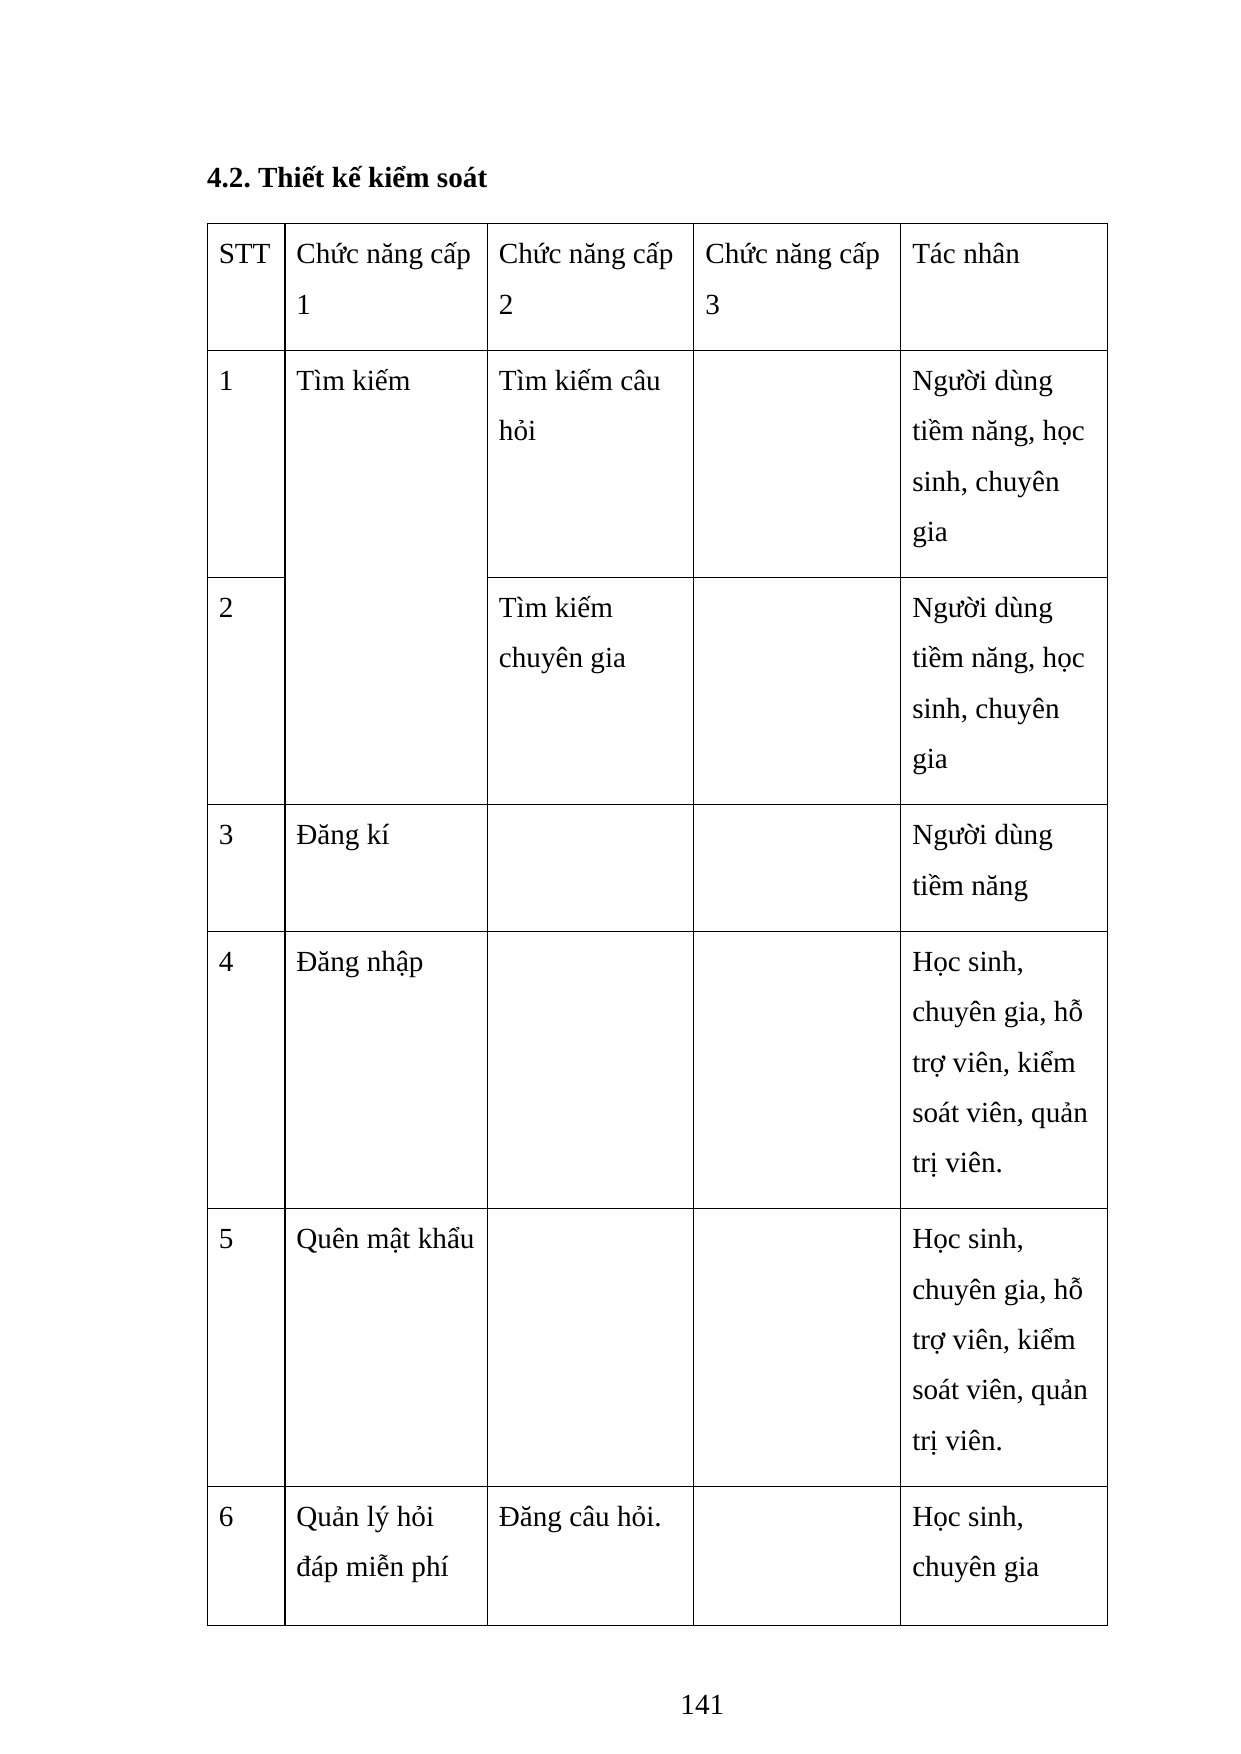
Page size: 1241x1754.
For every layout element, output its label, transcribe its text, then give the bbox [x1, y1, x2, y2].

table_header STT [208, 224, 284, 349]
table_cell [488, 805, 693, 931]
table_cell Tìm kiếm chuyên gia [488, 578, 693, 804]
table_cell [286, 1487, 487, 1624]
text Thiết kế kiểm soát [207, 160, 1122, 194]
table_cell [694, 1209, 900, 1486]
table_header Chức năng cấp 2 [488, 224, 693, 349]
table_cell 1 [208, 351, 284, 577]
table_cell Tìm kiếm [286, 351, 487, 804]
table_header Chức năng cấp 3 [694, 224, 900, 349]
table_cell Tìm kiếm câu hỏi [488, 351, 693, 577]
table_cell 5 [208, 1209, 284, 1486]
table_cell 3 [208, 805, 284, 931]
table_cell [694, 932, 900, 1208]
table_header Chức năng cấp 1 [286, 224, 487, 349]
table_cell 4 [208, 932, 284, 1208]
table_cell [694, 805, 900, 931]
table_cell Người dùng tiềm năng, học sinh, chuyên gia [901, 578, 1107, 804]
table_cell 6 [208, 1487, 284, 1624]
table_header Tác nhân [901, 224, 1107, 349]
table_cell Quên mật khẩu [286, 1209, 487, 1486]
table_cell [694, 351, 900, 577]
table_cell Đăng câu hỏi. [488, 1487, 693, 1624]
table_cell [901, 1487, 1107, 1624]
table_cell Học sinh, chuyên gia, hỗ trợ viên, kiểm soát viên, quản trị viên. [901, 1209, 1107, 1486]
table_cell Học sinh, chuyên gia, hỗ trợ viên, kiểm soát viên, quản trị viên. [901, 932, 1107, 1208]
table_cell [694, 1487, 900, 1624]
table_cell 2 [208, 578, 284, 804]
table_cell [694, 578, 900, 804]
table_cell Người dùng tiềm năng, học sinh, chuyên gia [901, 351, 1107, 577]
table_cell [488, 1209, 693, 1486]
table_cell Người dùng tiềm năng [901, 805, 1107, 931]
table_cell [488, 932, 693, 1208]
table_cell Đăng nhập [286, 932, 487, 1208]
table_cell Đăng kí [286, 805, 487, 931]
